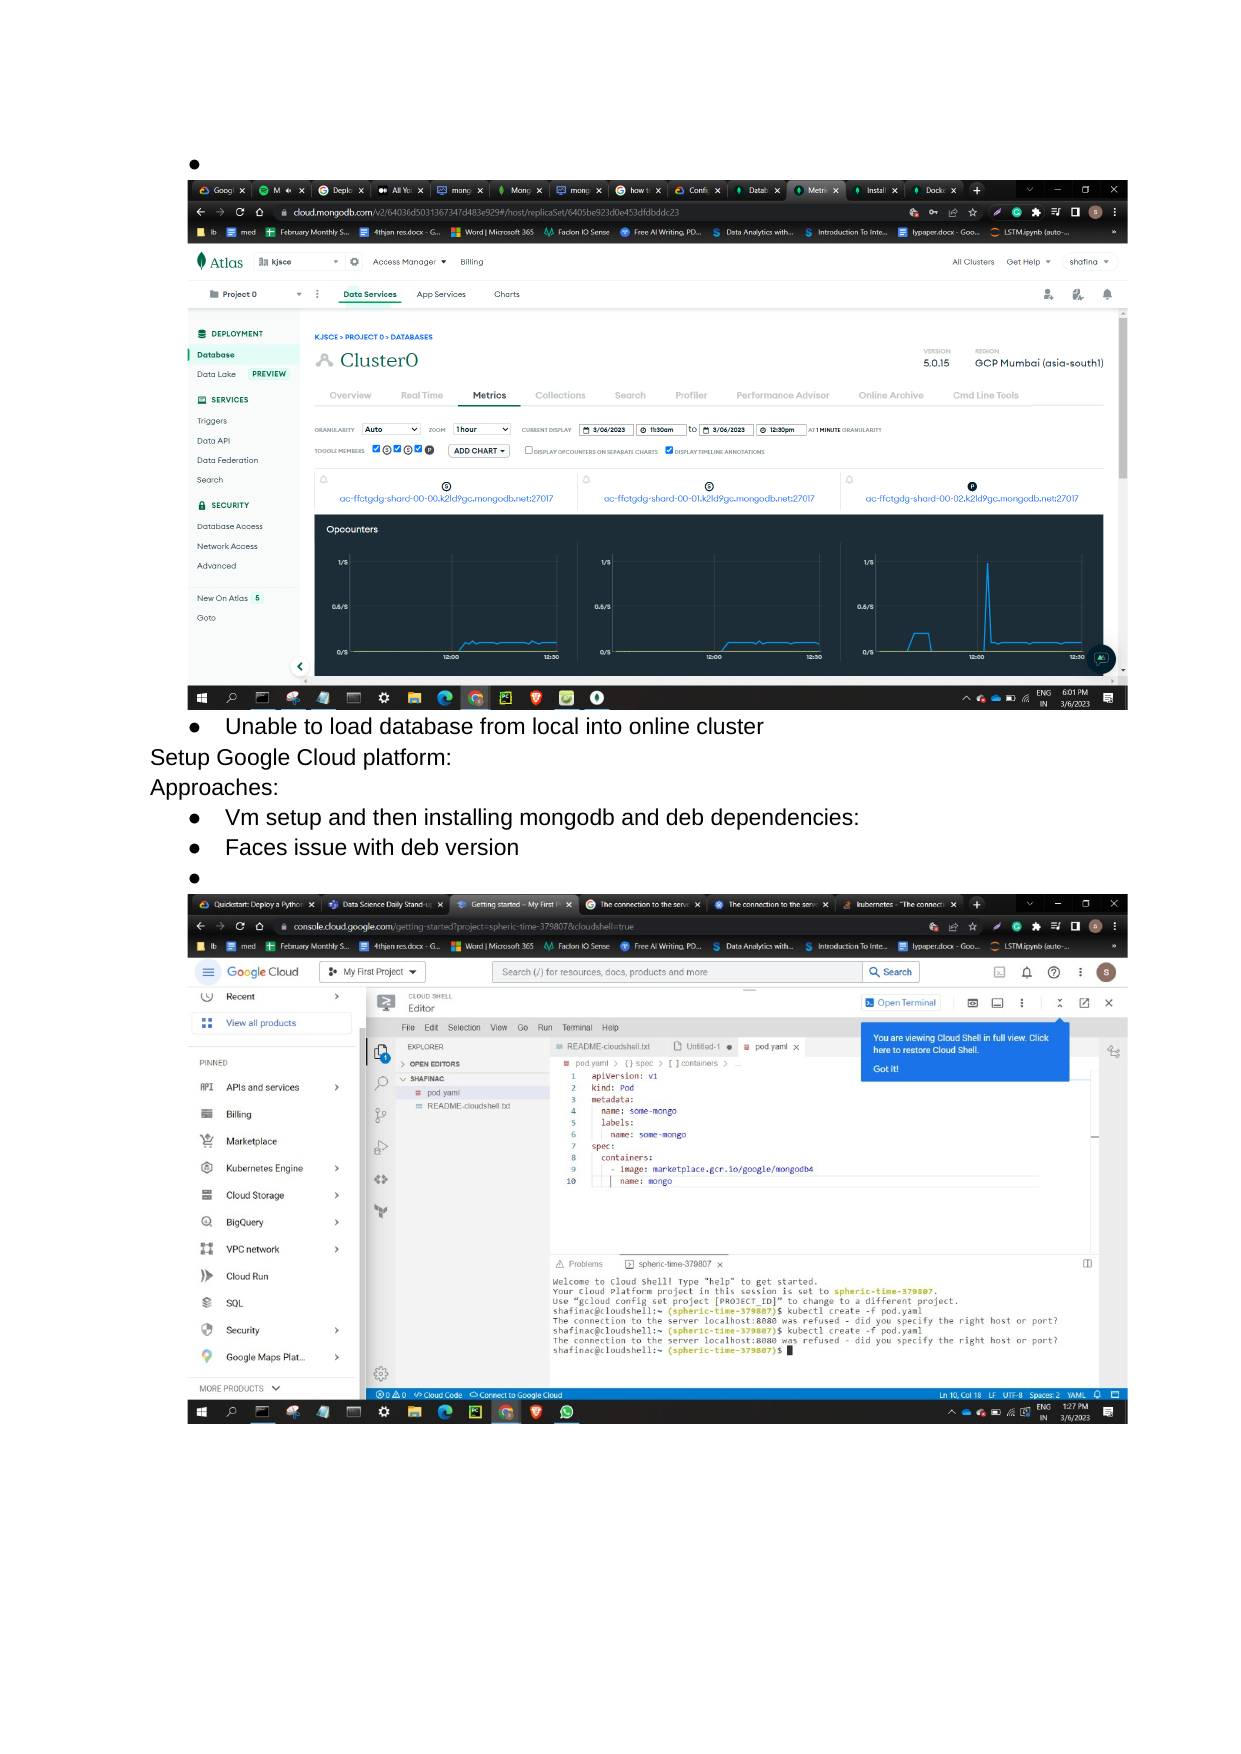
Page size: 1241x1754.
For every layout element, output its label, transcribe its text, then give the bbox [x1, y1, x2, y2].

list Faces issue with deb version [187, 834, 1090, 860]
text Setup Google Cloud platform: [150, 743, 1090, 770]
list Vm setup and then installing mongodb and deb dependencies: [187, 804, 1090, 830]
picture [187, 894, 1128, 1424]
text Approaches: [150, 774, 1090, 800]
picture [187, 180, 1128, 710]
list Unable to load database from local into online cluster [187, 713, 1090, 739]
